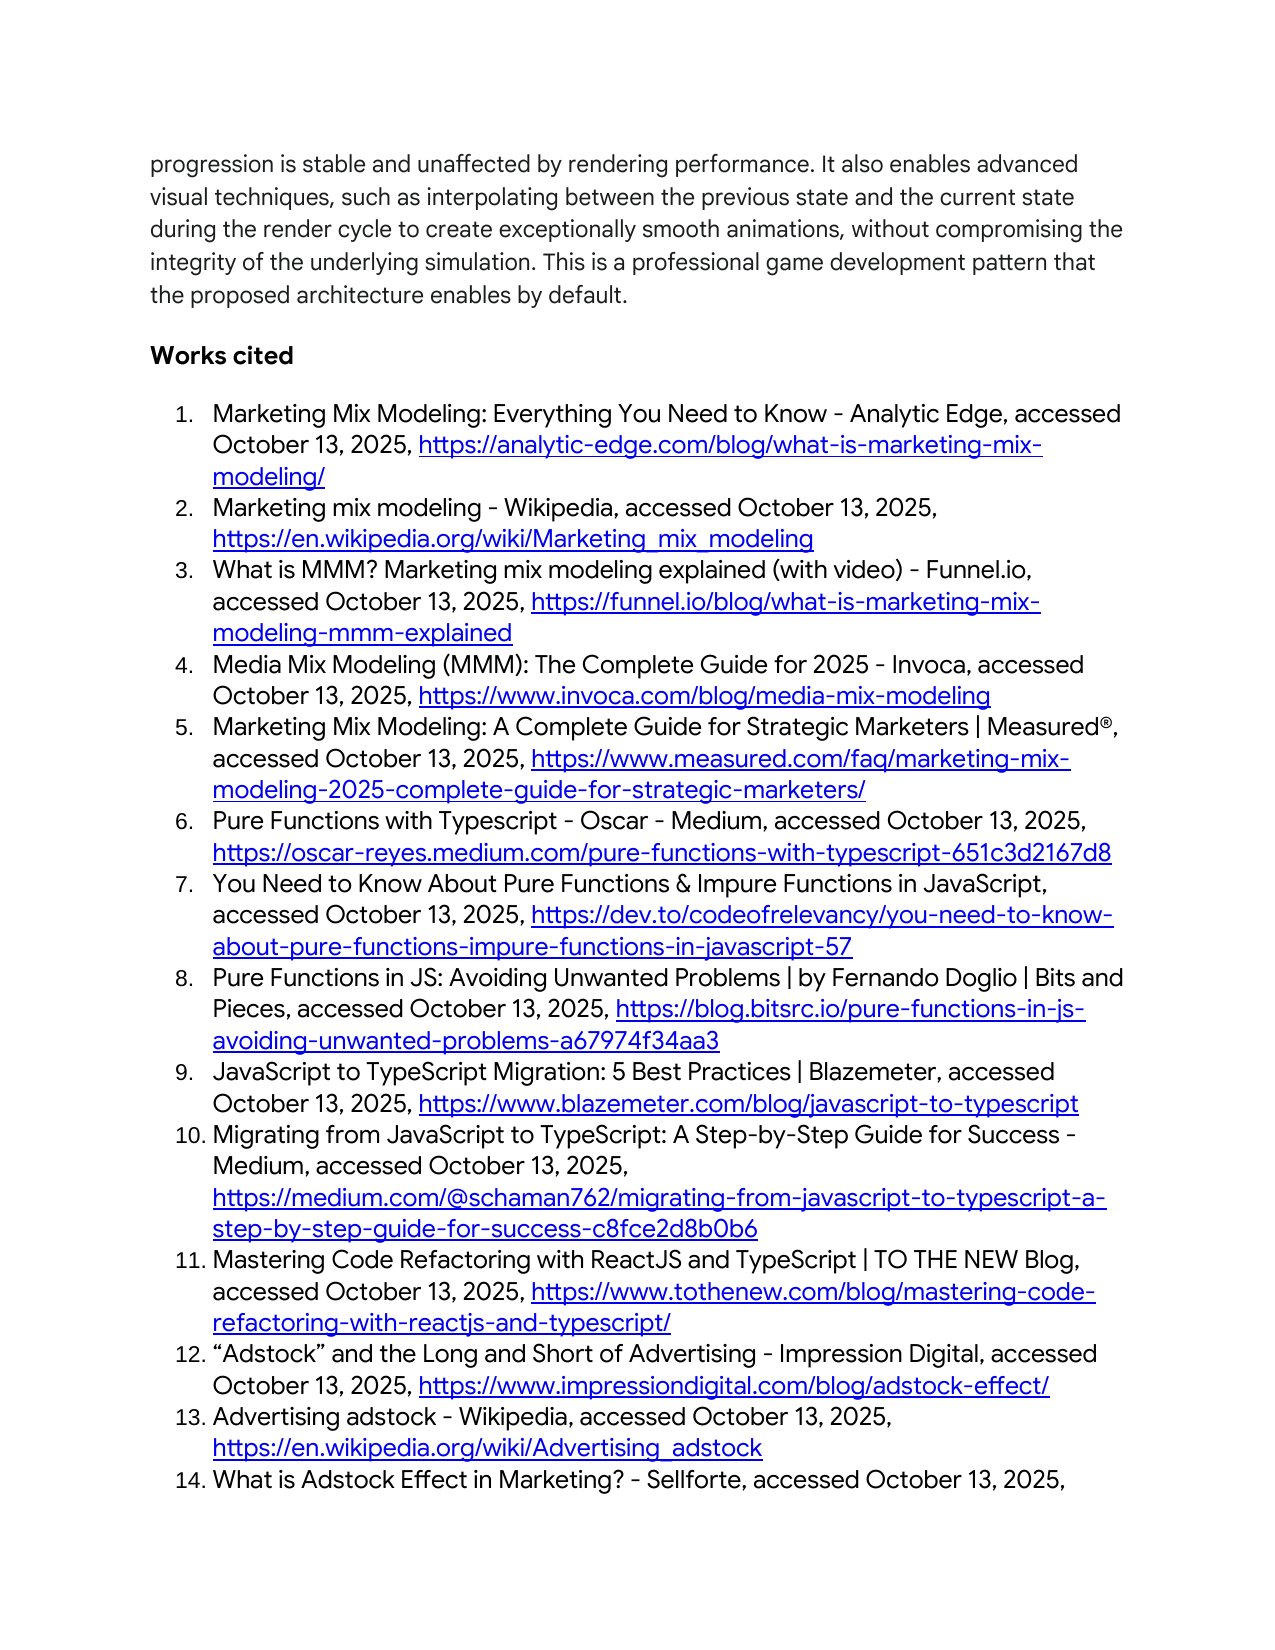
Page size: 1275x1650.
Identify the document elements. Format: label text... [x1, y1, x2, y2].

list Migrating from JavaScript to TypeScript: A Step-by-Step Guide for Success - Medium, accessed October 13, 2025, https://medium.com/@schaman762/migrating-from-javascript-to-typescript-a-step-by-step-guide-for-success-c8fce2d8b0b6 [175, 1119, 1125, 1244]
list Pure Functions with Typescript - Oscar - Medium, accessed October 13, 2025, https://oscar-reyes.medium.com/pure-functions-with-typescript-651c3d2167d8 [175, 806, 1125, 868]
list Marketing mix modeling - Wikipedia, accessed October 13, 2025, https://en.wikipedia.org/wiki/Marketing_mix_modeling [175, 492, 1125, 555]
list JavaScript to TypeScript Migration: 5 Best Practices | Blazemeter, accessed October 13, 2025, https://www.blazemeter.com/blog/javascript-to-typescript [175, 1056, 1125, 1119]
list Marketing Mix Modeling: A Complete Guide for Strategic Marketers | Measured®, accessed October 13, 2025, https://www.measured.com/faq/marketing-mix-modeling-2025-complete-guide-for-strategic-marketers/ [175, 712, 1125, 806]
list Marketing Mix Modeling: Everything You Need to Know - Analytic Edge, accessed October 13, 2025, https://analytic-edge.com/blog/what-is-marketing-mix-modeling/ [175, 398, 1125, 492]
list Mastering Code Refactoring with ReactJS and TypeScript | TO THE NEW Blog, accessed October 13, 2025, https://www.tothenew.com/blog/mastering-code-refactoring-with-reactjs-and-typescript/ [175, 1244, 1125, 1339]
list Media Mix Modeling (MMM): The Complete Guide for 2025 - Invoca, accessed October 13, 2025, https://www.invoca.com/blog/media-mix-modeling [175, 649, 1125, 712]
subtitle Works cited [150, 340, 1125, 371]
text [150, 150, 1125, 309]
list You Need to Know About Pure Functions & Impure Functions in JavaScript, accessed October 13, 2025, https://dev.to/codeofrelevancy/you-need-to-know-about-pure-functions-impure-functions-in-javascript-57 [175, 868, 1125, 962]
list “Adstock” and the Long and Short of Advertising - Impression Digital, accessed October 13, 2025, https://www.impressiondigital.com/blog/adstock-effect/ [175, 1339, 1125, 1401]
list Advertising adstock - Wikipedia, accessed October 13, 2025, https://en.wikipedia.org/wiki/Advertising_adstock [175, 1401, 1125, 1464]
list Pure Functions in JS: Avoiding Unwanted Problems | by Fernando Doglio | Bits and Pieces, accessed October 13, 2025, https://blog.bitsrc.io/pure-functions-in-js-avoiding-unwanted-problems-a67974f34aa3 [175, 962, 1125, 1056]
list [175, 1464, 1125, 1495]
list What is MMM? Marketing mix modeling explained (with video) - Funnel.io, accessed October 13, 2025, https://funnel.io/blog/what-is-marketing-mix-modeling-mmm-explained [175, 555, 1125, 649]
